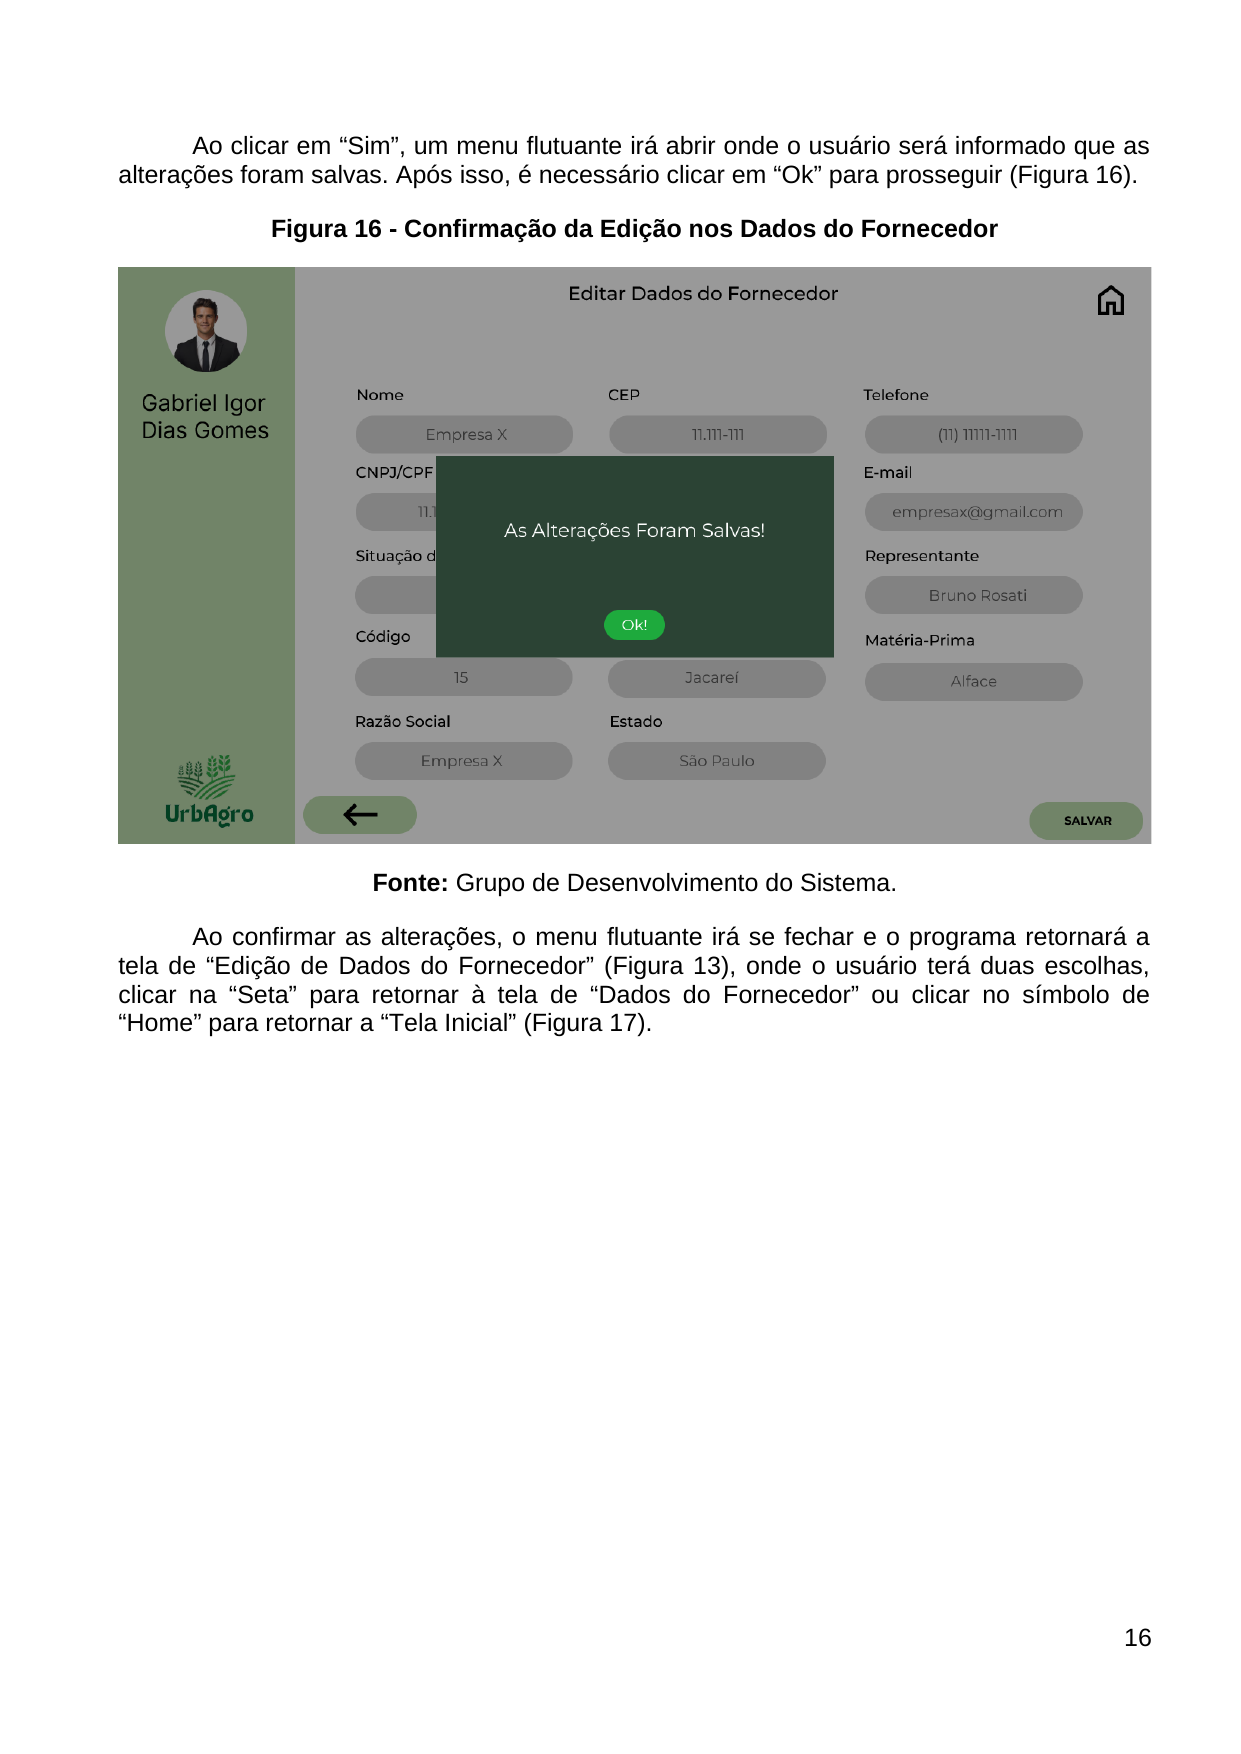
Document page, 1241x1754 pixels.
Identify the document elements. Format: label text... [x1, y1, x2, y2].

text Figura 16 - Confirmação da Edição nos Dados do Fornecedor [118, 214, 1152, 243]
text Ao clicar em “Sim”, um menu flutuante irá abrir onde o usuário será informado que as alterações foram salvas. Após isso, é necessário clicar em “Ok” para prosseguir (Figura 16). [118, 131, 1152, 189]
picture [118, 267, 1152, 844]
text Fonte: Grupo de Desenvolvimento do Sistema. [118, 868, 1152, 897]
text Ao confirmar as alterações, o menu flutuante irá se fechar e o programa retornará a tela de “Edição de Dados do Fornecedor” (Figura 13), onde o usuário terá duas escolhas, clicar na “Seta” para retornar à tela de “Dados do Fornecedor” ou clicar no símbolo de “Home” para retornar a “Tela Inicial” (Figura 17). [118, 922, 1152, 1037]
